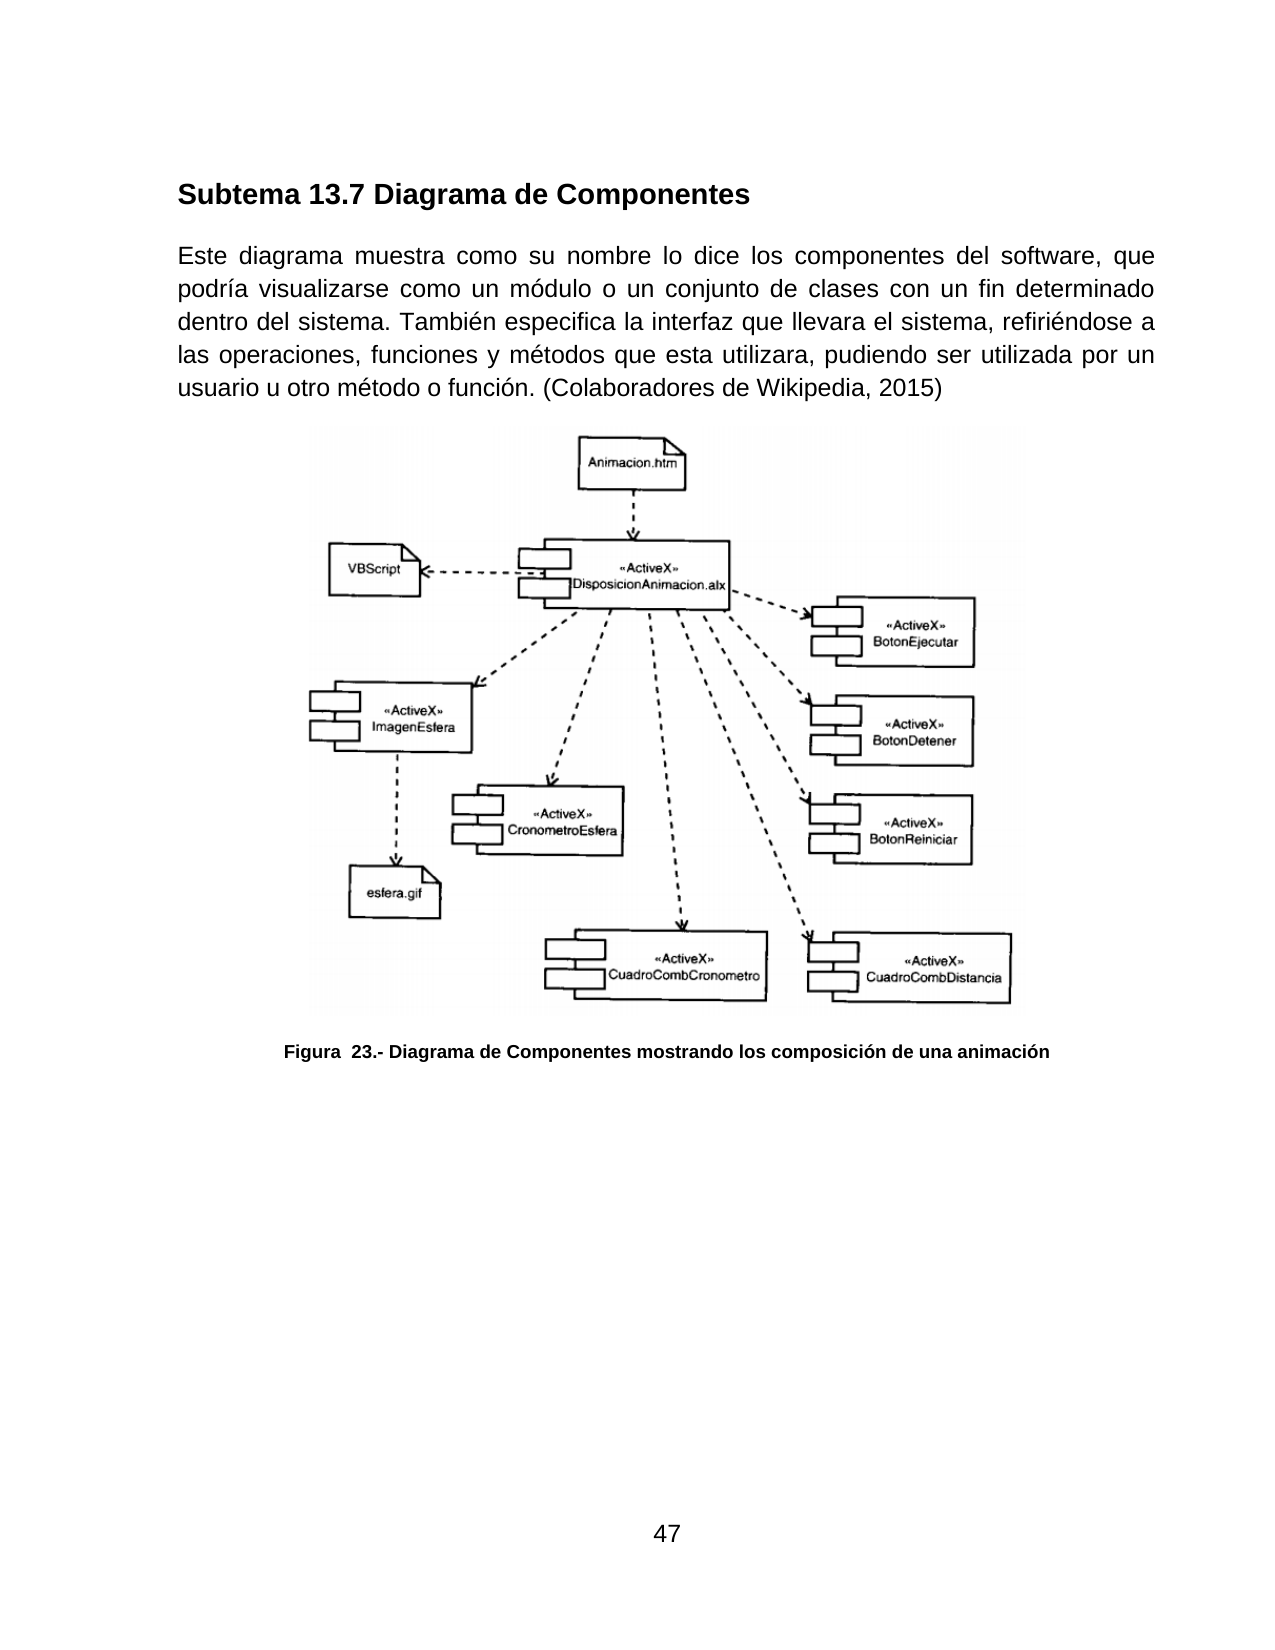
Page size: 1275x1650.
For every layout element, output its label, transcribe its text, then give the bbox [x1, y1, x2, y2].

text Este diagrama muestra como su nombre lo dice los componentes del software, que podría visualizarse como un módulo o un conjunto de clases con un fin determinado dentro del sistema. También especifica la interfaz que llevara el sistema, refiriéndose a las operaciones, funciones y métodos que esta utilizara, pudiendo ser utilizada por un usuario u otro método o función. [177, 241, 1157, 402]
picture [308, 426, 1026, 1016]
subtitle Diagrama de Componentes [177, 177, 1157, 211]
